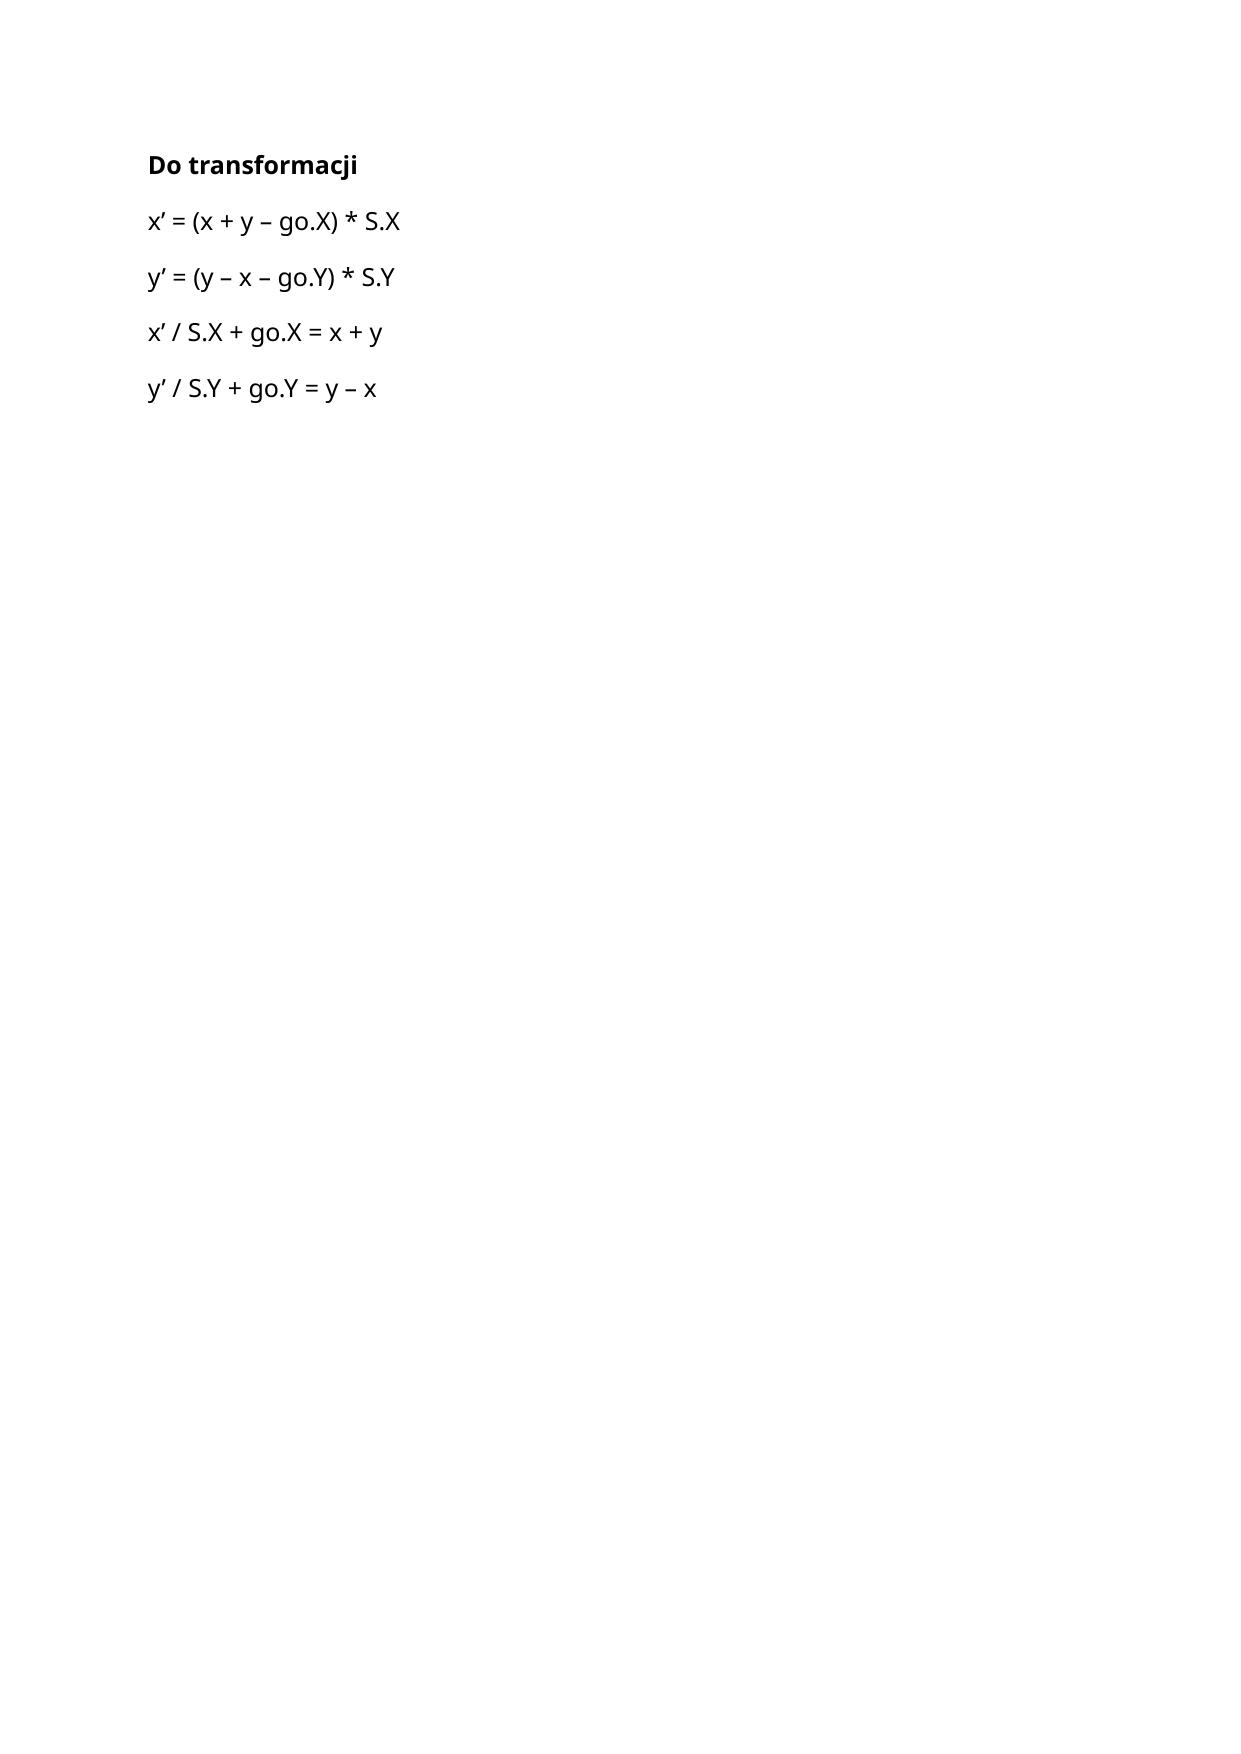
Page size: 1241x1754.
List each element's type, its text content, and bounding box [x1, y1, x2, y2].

text Do transformacji [148, 148, 1093, 182]
text x’ = (x + y – go.X) * S.X [148, 203, 1093, 237]
text y’ / S.Y + go.Y = y – x [148, 371, 1093, 405]
text x’ / S.X + go.X = x + y [148, 315, 1093, 349]
text y’ = (y – x – go.Y) * S.Y [148, 259, 1093, 293]
